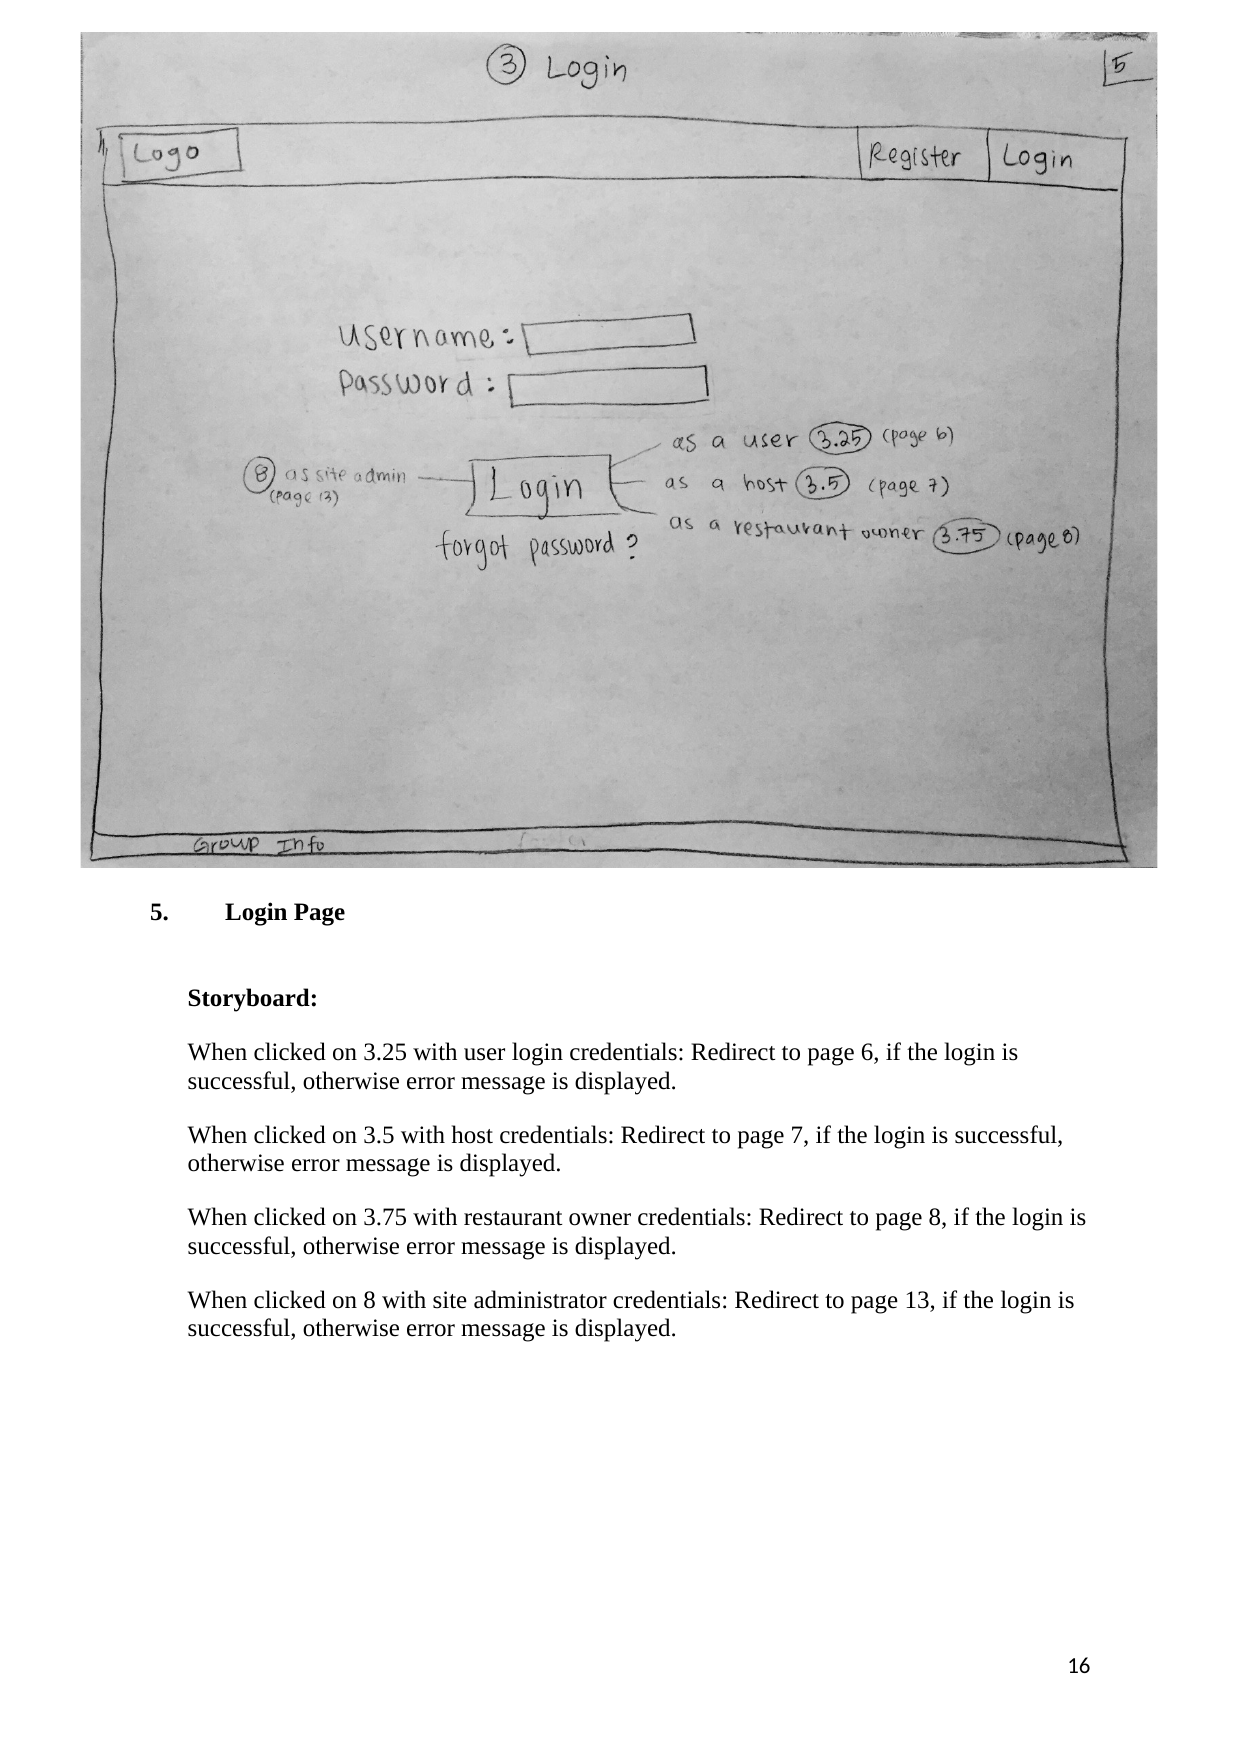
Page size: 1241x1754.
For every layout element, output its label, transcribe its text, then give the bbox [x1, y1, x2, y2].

list When clicked on 8 with site administrator credentials: Redirect to page 13, if the login is successful, otherwise error message is displayed. [187, 1285, 1090, 1342]
picture [80, 32, 1158, 868]
list Storyboard: [187, 983, 1090, 1012]
list When clicked on 3.5 with host credentials: Redirect to page 7, if the login is successful, otherwise error message is displayed. [187, 1120, 1090, 1177]
list When clicked on 3.75 with restaurant owner credentials: Redirect to page 8, if the login is successful, otherwise error message is displayed. [187, 1202, 1090, 1260]
list When clicked on 3.25 with user login credentials: Redirect to page 6, if the login is successful, otherwise error message is displayed. [187, 1037, 1090, 1095]
subtitle Login Page [150, 868, 1090, 926]
